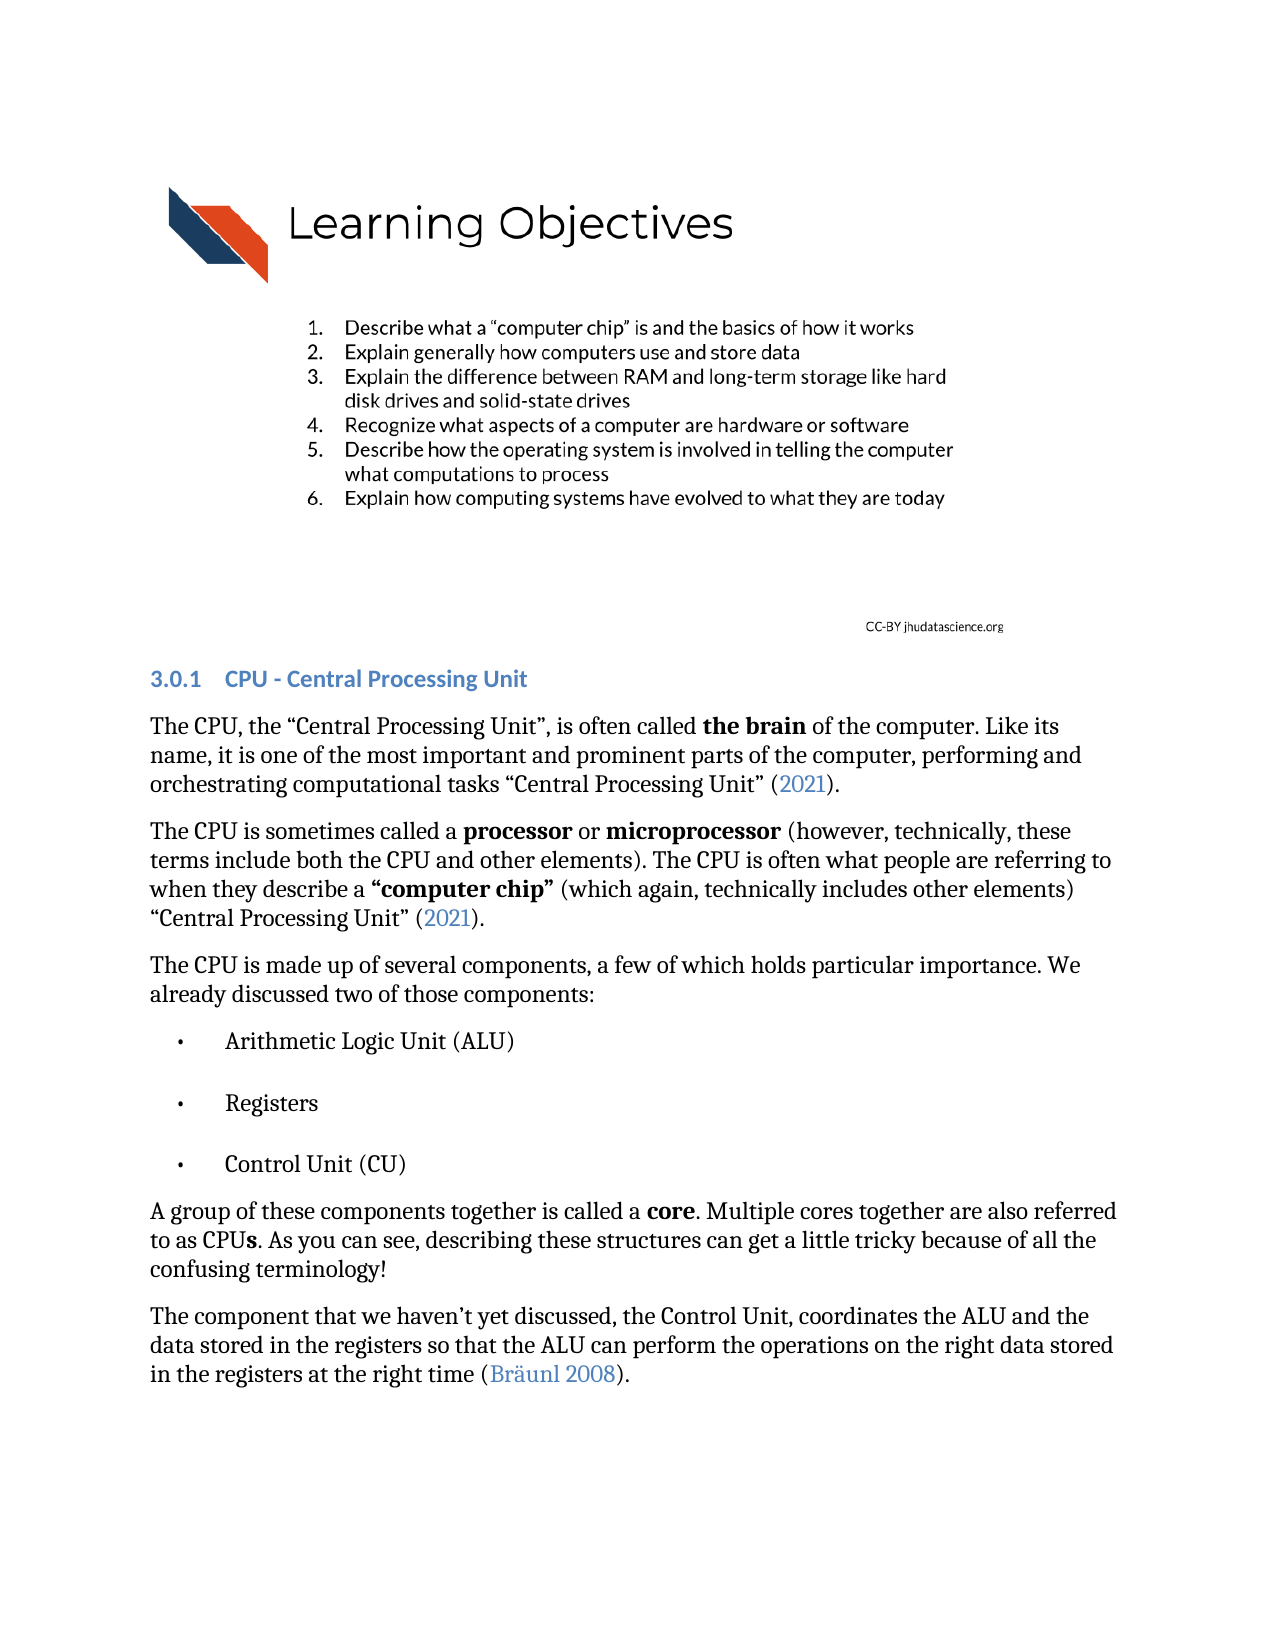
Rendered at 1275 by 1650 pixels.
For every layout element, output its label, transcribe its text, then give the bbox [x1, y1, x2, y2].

text The CPU is made up of several components, a few of which holds particular importance. We already discussed two of those components: [150, 951, 1125, 1008]
list Control Unit (CU) [175, 1150, 1125, 1178]
list Registers [175, 1088, 1125, 1146]
text The CPU, the “Central Processing Unit”, is often called the brain of the computer. Like its name, it is one of the most important and prominent parts of the computer, performing and orchestrating computational tasks “Central Processing Unit” (2021). [150, 712, 1125, 798]
picture [168, 150, 1044, 643]
list Arithmetic Logic Unit (ALU) [175, 1027, 1125, 1085]
text The component that we haven’t yet discussed, the Control Unit, coordinates the ALU and the data stored in the registers so that the ALU can perform the operations on the right data stored in the registers at the right time (Bräunl 2008). [150, 1302, 1125, 1388]
text The CPU is sometimes called a processor or microprocessor (however, technically, these terms include both the CPU and other elements). The CPU is often what people are referring to when they describe a “computer chip” (which again, technically includes other elements) “Central Processing Unit” (2021). [150, 817, 1125, 932]
subtitle 3.0.1 CPU - Central Processing Unit [150, 663, 1125, 693]
text A group of these components together is called a core. Multiple cores together are also referred to as CPUs. As you can see, describing these structures can get a little tricky because of all the confusing terminology! [150, 1197, 1125, 1283]
